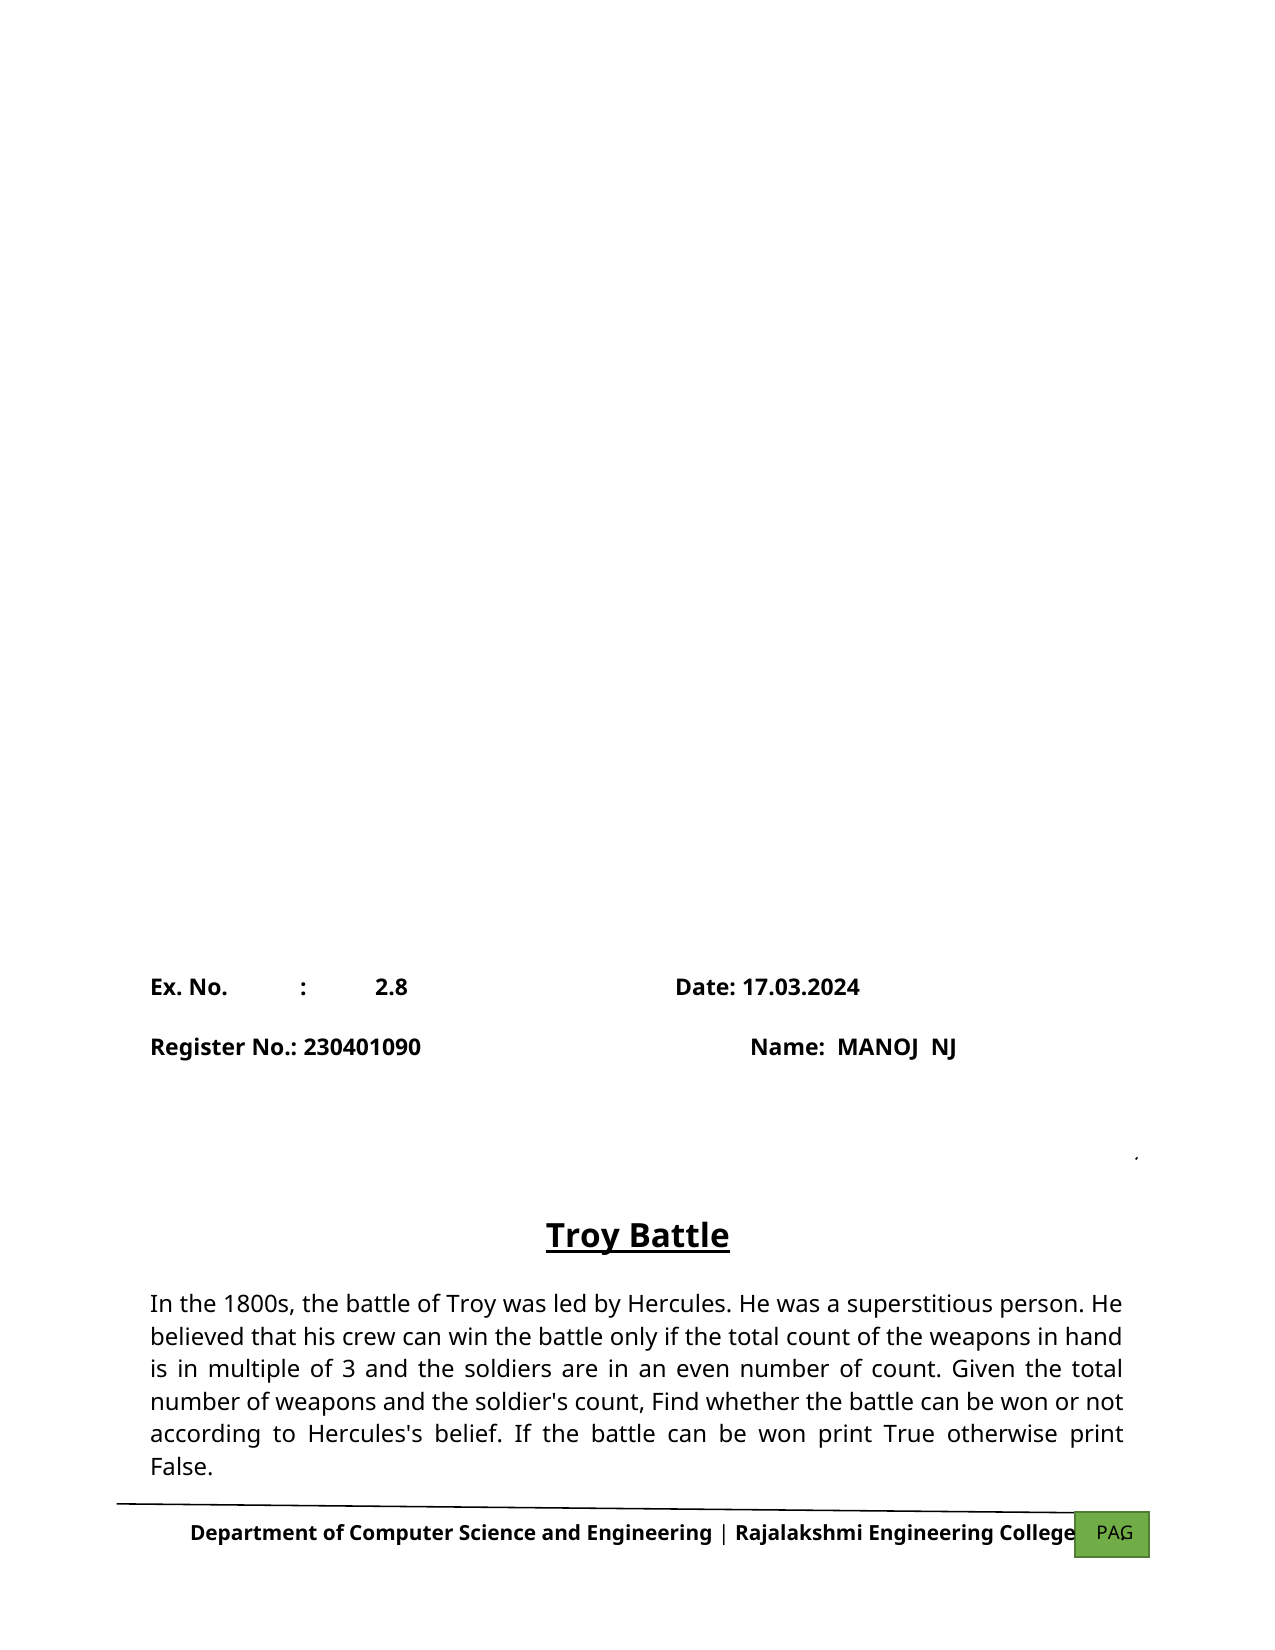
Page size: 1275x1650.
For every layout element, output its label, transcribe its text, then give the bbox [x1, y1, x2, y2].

text In the 1800s, the battle of Troy was led by Hercules. He was a superstitious person. He believed that his crew can win the battle only if the total count of the weapons in hand is in multiple of 3 and the soldiers are in an even number of count. Given the total number of weapons and the soldier's count, Find whether the battle can be won or not according to Hercules's belief. If the battle can be won print True otherwise print False. [150, 1287, 1125, 1482]
text Ex. No. : 2.8 Date: 17.03.2024 [150, 970, 1125, 1002]
text Troy Battle [150, 1212, 1125, 1257]
text Register No.: 230401090 Name: MANOJ NJ [150, 1031, 1125, 1062]
